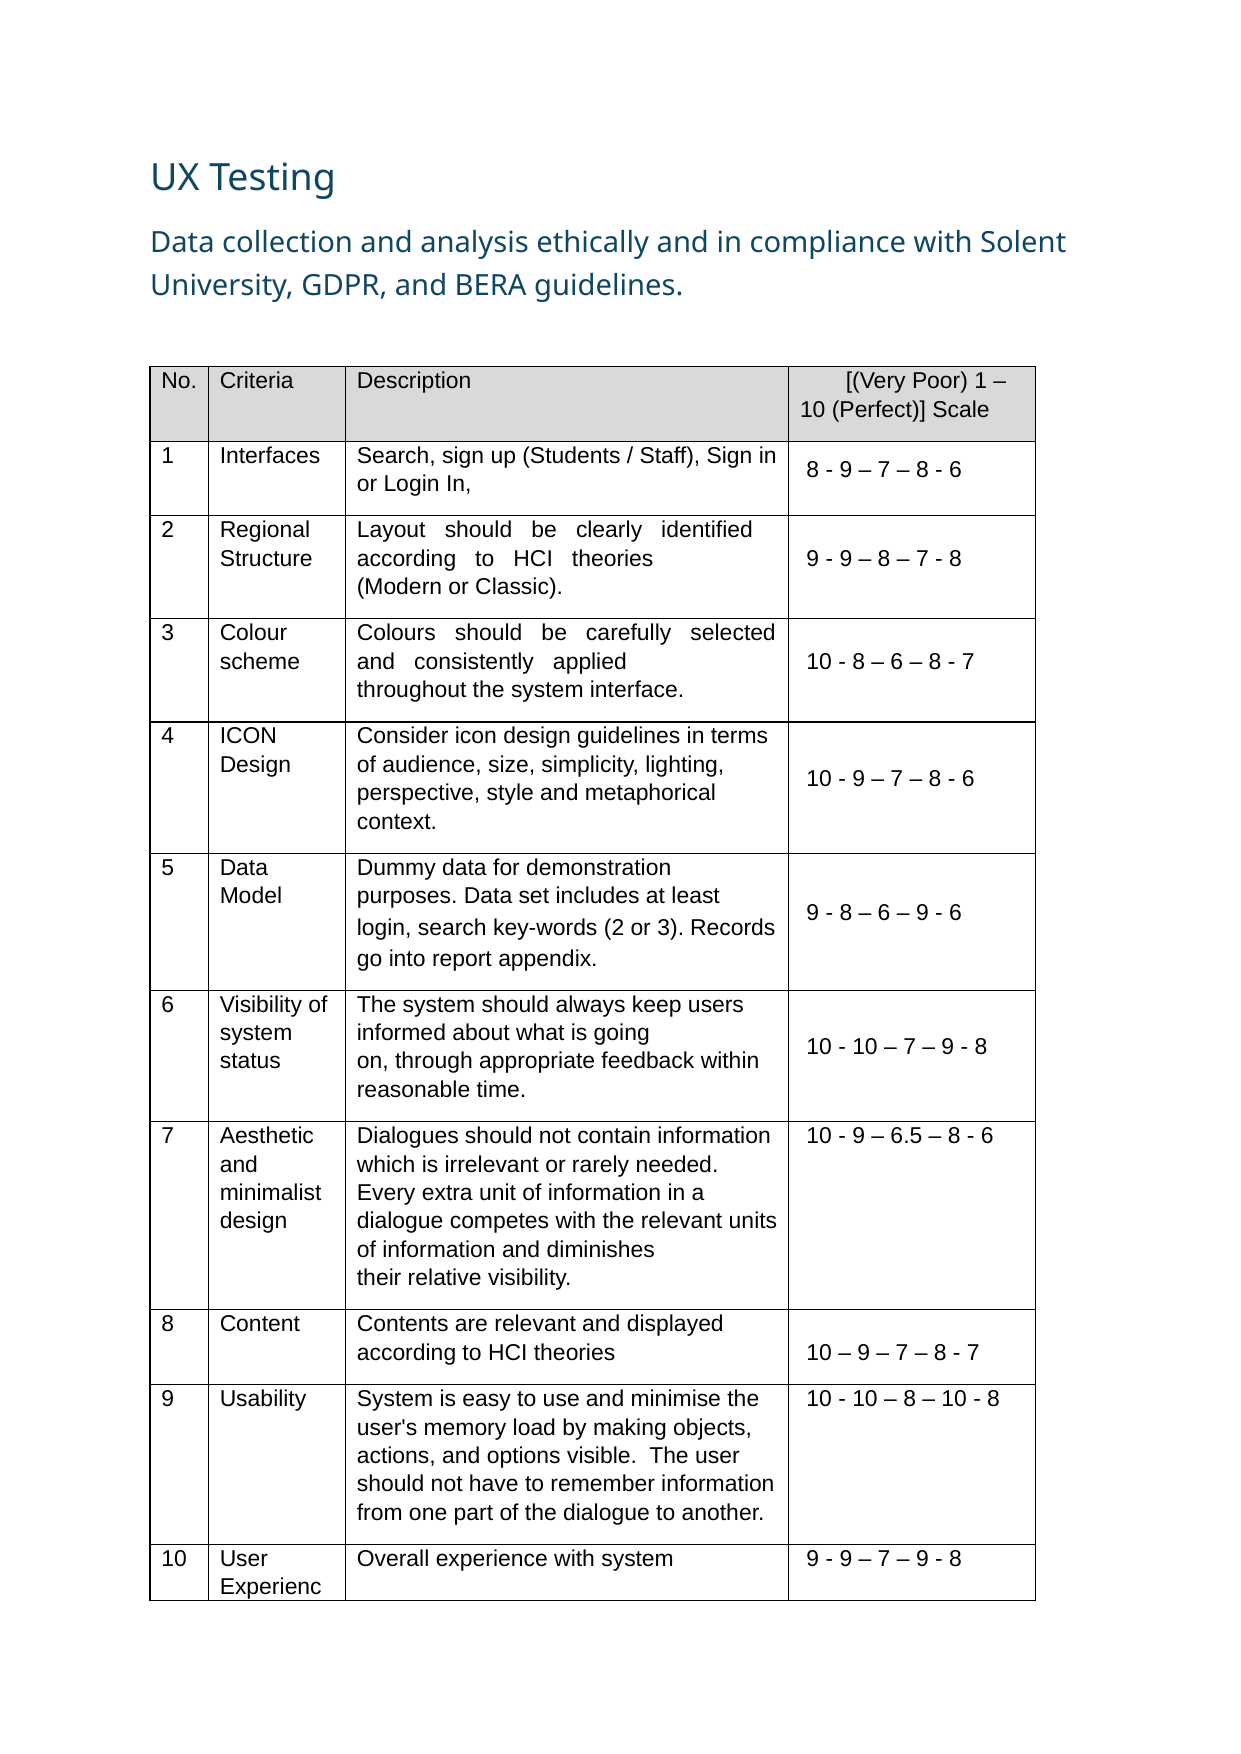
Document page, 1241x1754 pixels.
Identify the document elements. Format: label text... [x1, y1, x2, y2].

table_cell Usability [209, 1385, 345, 1544]
table_cell 4 [151, 723, 208, 853]
table_cell 8 [151, 1310, 208, 1384]
table_cell 5 [151, 854, 208, 989]
table_cell 10 - 9 – 6.5 – 8 - 6 [789, 1122, 1035, 1309]
table_cell Interfaces [209, 442, 345, 515]
table_header [(Very Poor) 1 – 10 (Perfect)] Scale [789, 367, 1035, 441]
table_cell ICON Design [209, 723, 345, 853]
subtitle UX Testing [150, 150, 1090, 201]
table_cell 10 - 10 – 7 – 9 - 8 [789, 991, 1035, 1121]
table_cell 1 [151, 442, 208, 515]
table_header Criteria [209, 367, 345, 441]
table_cell 8 - 9 – 7 – 8 - 6 [789, 442, 1035, 515]
table_cell Regional Structure [209, 516, 345, 618]
table_cell 6 [151, 991, 208, 1121]
table_header No. [151, 367, 208, 441]
table_cell System is easy to use and minimise the user's memory load by making objects, actions, and options visible. The user should not have to remember information from one part of the dialogue to another. [346, 1385, 788, 1544]
table_cell 10 - 9 – 7 – 8 - 6 [789, 723, 1035, 853]
table_cell 2 [151, 516, 208, 618]
table_cell User Experience [209, 1545, 345, 1600]
table_cell 3 [151, 619, 208, 721]
table_cell 9 - 9 – 8 – 7 - 8 [789, 516, 1035, 618]
table_cell 10 [151, 1545, 208, 1600]
table_cell Layout should be clearly identified according to HCI theories (Modern or Classic). [346, 516, 788, 618]
table_cell Colour scheme [209, 619, 345, 721]
table_cell 10 - 10 – 8 – 10 - 8 [789, 1385, 1035, 1544]
table_cell Aesthetic and minimalist design [209, 1122, 345, 1309]
table_cell Content [209, 1310, 345, 1384]
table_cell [346, 1545, 788, 1600]
table_cell 7 [151, 1122, 208, 1309]
table_cell 9 - 8 – 6 – 9 - 6 [789, 854, 1035, 989]
table_cell Search, sign up (Students / Staff), Sign in or Login In, [346, 442, 788, 515]
table_cell Data Model [209, 854, 345, 989]
table_cell Colours should be carefully selected and consistently applied throughout the system interface. [346, 619, 788, 721]
table_cell Contents are relevant and displayed according to HCI theories [346, 1310, 788, 1384]
table_cell Consider icon design guidelines in terms of audience, size, simplicity, lighting, perspective, style and metaphorical context. [346, 723, 788, 853]
table_cell 9 - 9 – 7 – 9 - 8 [789, 1545, 1035, 1600]
table_cell 10 – 9 – 7 – 8 - 7 [789, 1310, 1035, 1384]
table_cell Dialogues should not contain information which is irrelevant or rarely needed. Every extra unit of information in a dialogue competes with the relevant units of information and diminishes their relative visibility. [346, 1122, 788, 1309]
table_cell Visibility of system status [209, 991, 345, 1121]
table_cell 9 [151, 1385, 208, 1544]
subtitle Data collection and analysis ethically and in compliance with Solent University, GDPR, and BERA guidelines. [150, 222, 1090, 304]
table_cell 10 - 8 – 6 – 8 - 7 [789, 619, 1035, 721]
table_cell Dummy data for demonstration purposes. Data set includes at least login, search key-words (2 or 3). Records go into report appendix. [346, 854, 788, 989]
table_cell The system should always keep users informed about what is going on, through appropriate feedback within reasonable time. [346, 991, 788, 1121]
table_header Description [346, 367, 788, 441]
